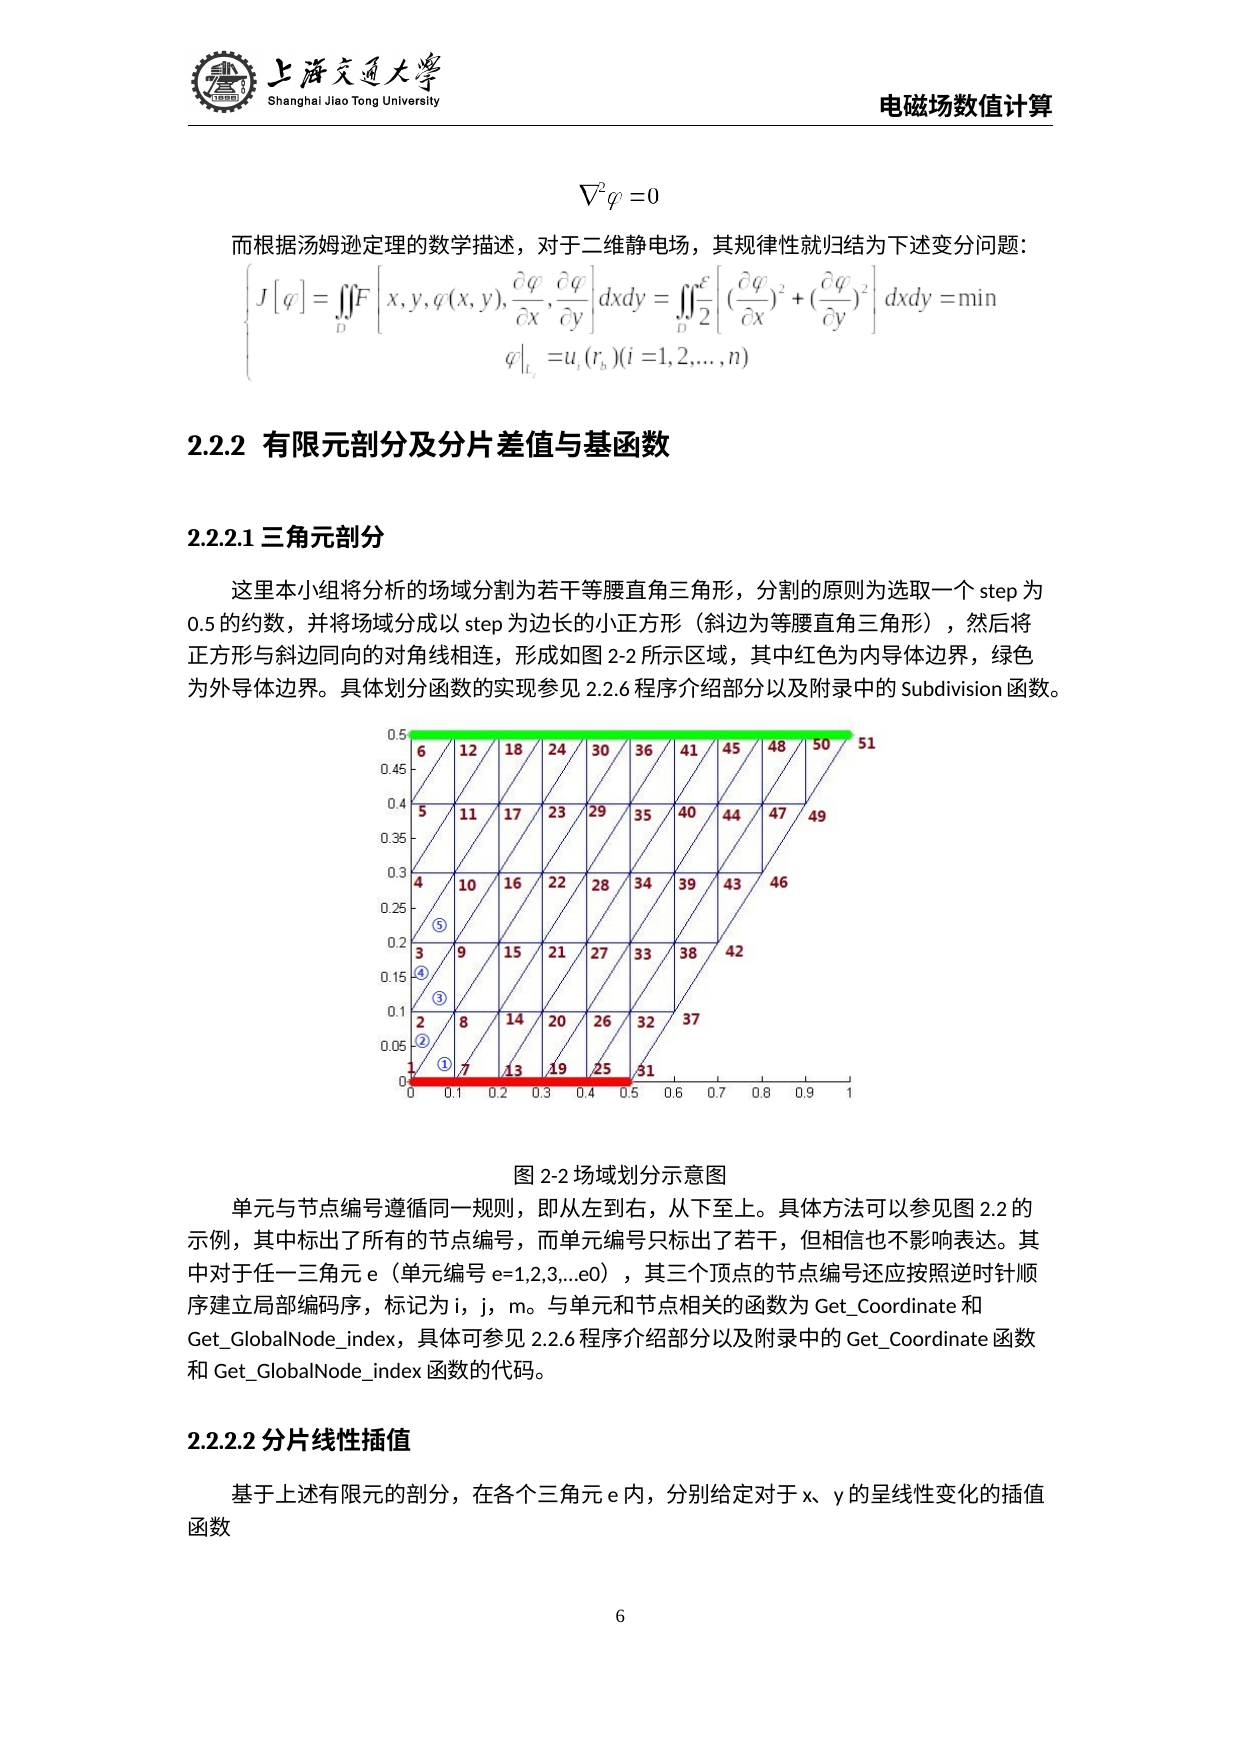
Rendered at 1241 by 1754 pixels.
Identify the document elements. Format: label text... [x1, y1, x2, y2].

picture [337, 703, 903, 1128]
text 这里本小组将分析的场域分割为若干等腰直角三角形，分割的原则为选取一个step为0.5的约数，并将场域分成以step为边长的小正方形（斜边为等腰直角三角形），然后将正方形与斜边同向的对角线相连，形成如图2-2所示区域，其中红色为内导体边界，绿色为外导体边界。具体划分函数的实现参见程序介绍部分以及附录中的Subdivision函数。 [187, 573, 1053, 703]
subtitle .1 三角元剖分 [187, 503, 1053, 568]
subtitle .2 分片线性插值 [187, 1406, 1053, 1471]
subtitle 有限元剖分及分片差值与基函数 [187, 411, 1053, 476]
text 基于上述有限元的剖分，在各个三角元e内，分别给定对于x、y的呈线性变化的插值函数 [187, 1477, 1053, 1542]
text 而根据汤姆逊定理的数学描述，对于二维静电场，其规律性就归结为下述变分问题： [187, 227, 1053, 260]
text 图2-2 场域划分示意图 [187, 1158, 1053, 1191]
text 单元与节点编号遵循同一规则，即从左到右，从下至上。具体方法可以参见图2.2的示例，其中标出了所有的节点编号，而单元编号只标出了若干，但相信也不影响表达。其中对于任一三角元e（单元编号e=1,2,3,…e0），其三个顶点的节点编号还应按照逆时针顺序建立局部编码序，标记为i，j，m。与单元和节点相关的函数为Get_Coordinate和Get_GlobalNode_index，具体可参见程序介绍部分以及附录中的Get_Coordinate函数和Get_GlobalNode_index函数的代码。 [187, 1191, 1053, 1386]
